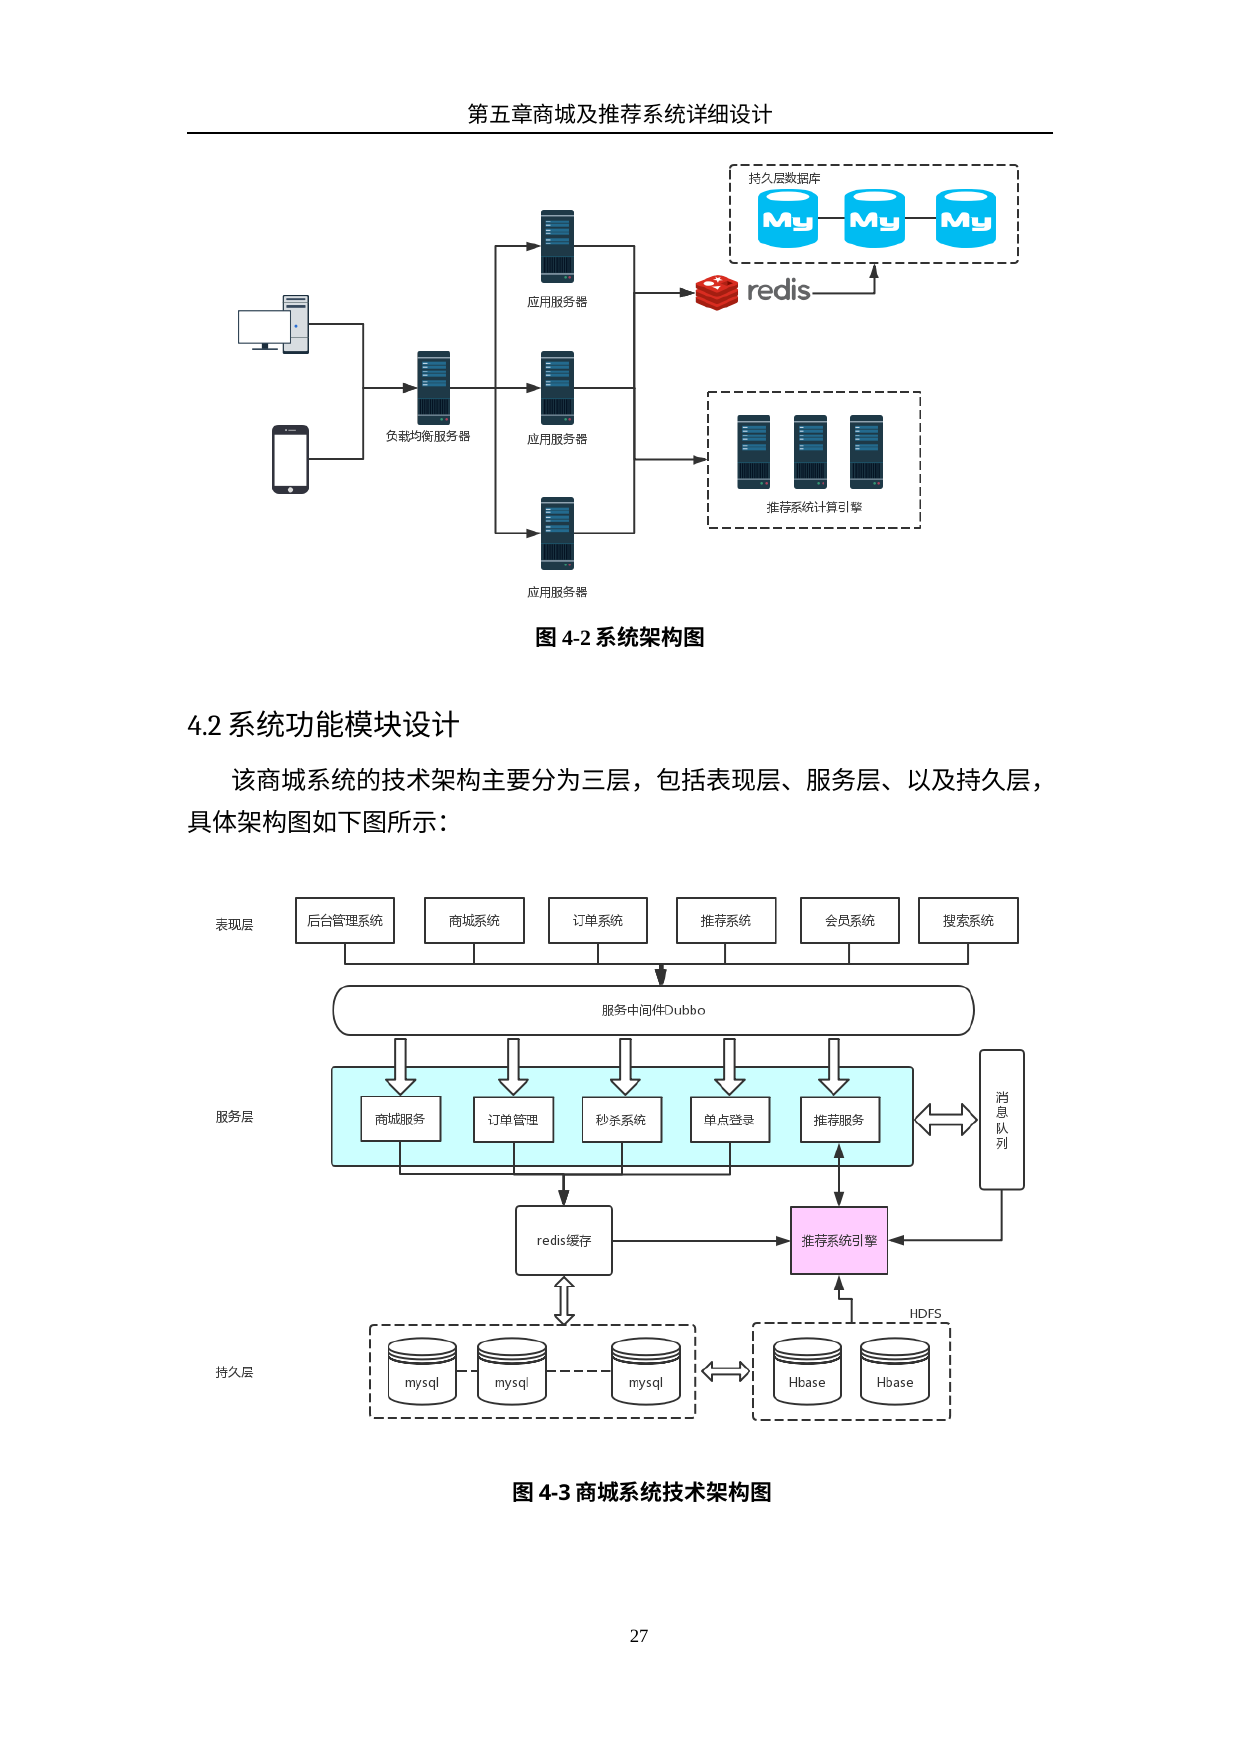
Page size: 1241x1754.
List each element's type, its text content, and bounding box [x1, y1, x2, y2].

text 图4-2系统架构图 [187, 619, 1053, 651]
text 该商城系统的技术架构主要分为三层，包括表现层、服务层、以及持久层，具体架构图如下图所示： [187, 756, 1053, 839]
picture [194, 150, 1047, 607]
text 图4-3商城系统技术架构图 [187, 1475, 1053, 1507]
subtitle 4.2系统功能模块设计 [187, 701, 1053, 743]
picture [187, 851, 1054, 1450]
